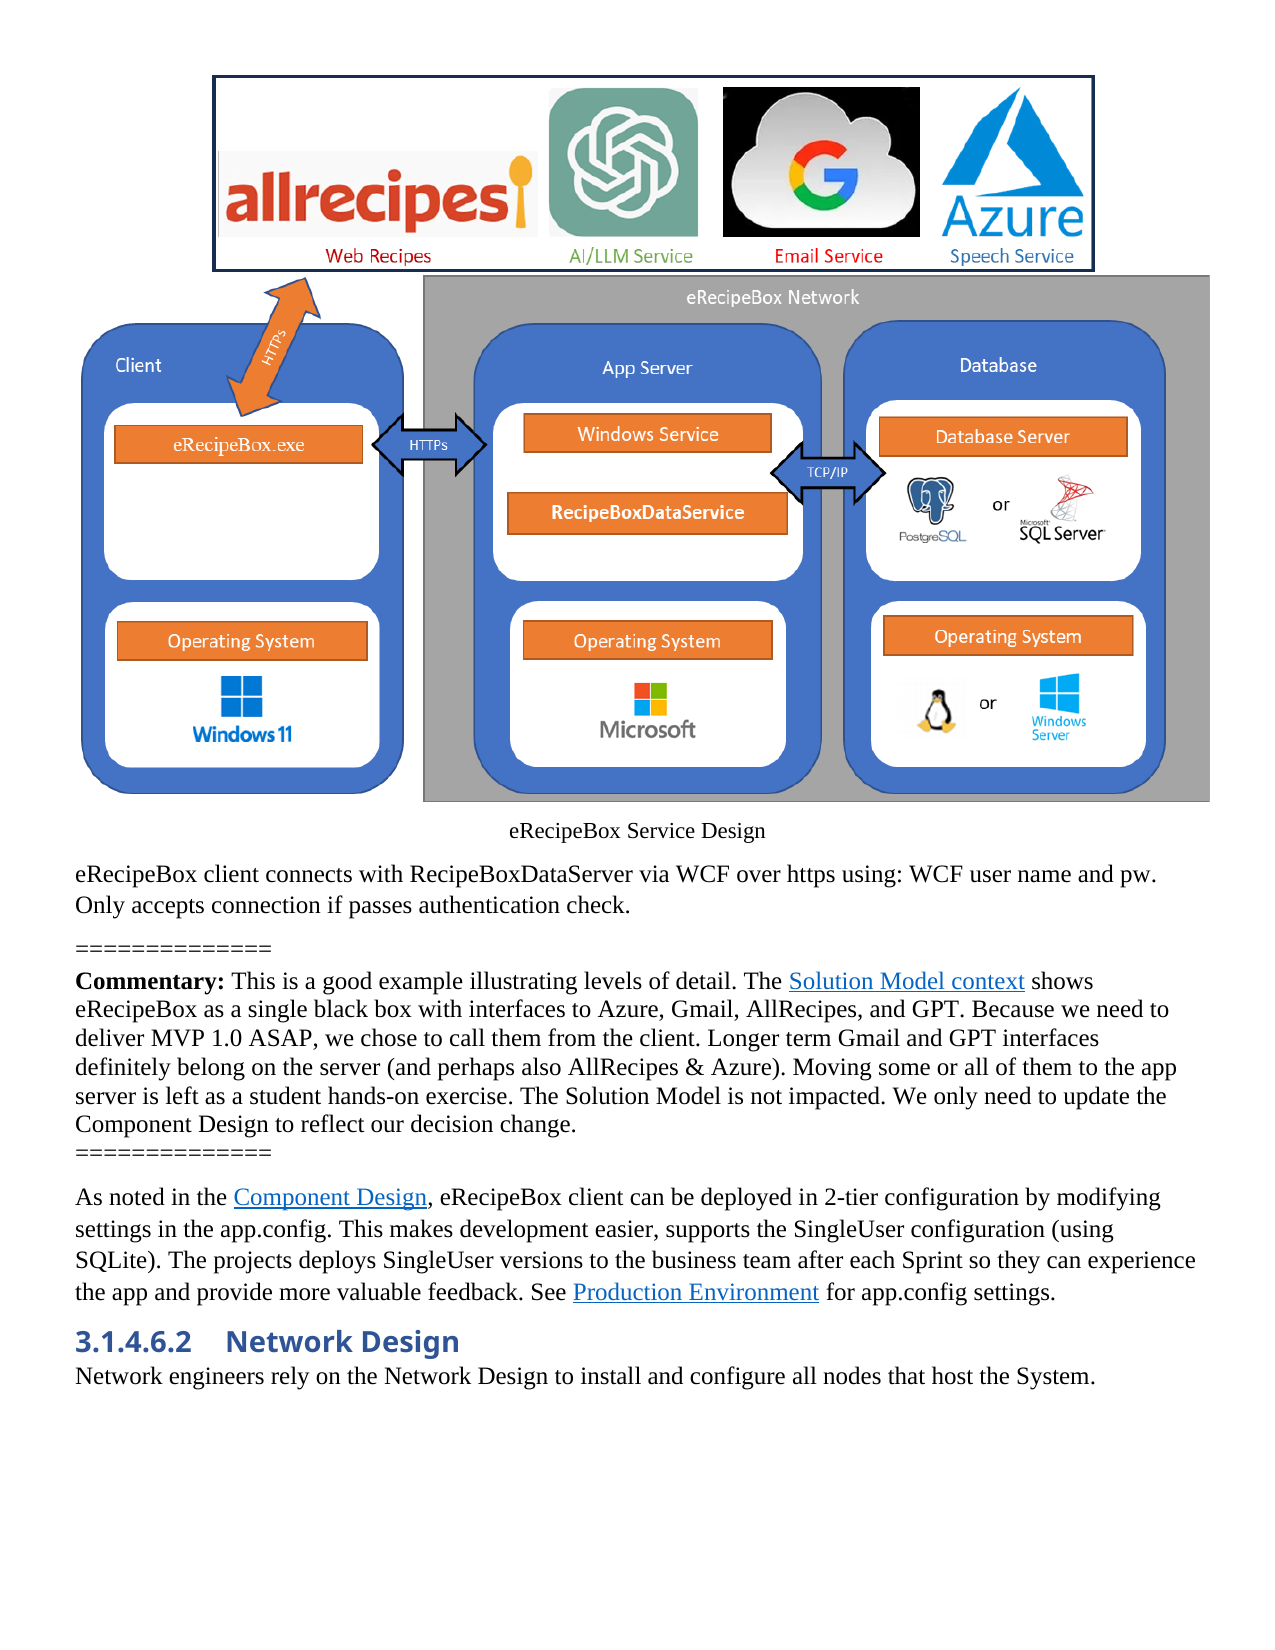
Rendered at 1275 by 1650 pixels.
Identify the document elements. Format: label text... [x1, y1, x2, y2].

text eRecipeBox client connects with RecipeBoxDataServer via WCF over https using: WCF user name and pw. Only accepts connection if passes authentication check. [75, 859, 1200, 919]
text Commentary: This is a good example illustrating levels of detail. The Solution Model context shows eRecipeBox as a single black box with interfaces to Azure, Gmail, AllRecipes, and GPT. Because we need to deliver MVP 1.0 ASAP, we chose to call them from the client. Longer term Gmail and GPT interfaces definitely belong on the server (and perhaps also AllRecipes & Azure). Moving some or all of them to the app server is left as a student hands-on exercise. The Solution Model is not impacted. We only need to update the Component Design to reflect our decision change. [75, 966, 1200, 1138]
text ============== [75, 934, 1200, 963]
text ============== [75, 1138, 1200, 1167]
subtitle Network Design [75, 1321, 1200, 1361]
picture [75, 75, 1210, 802]
text As noted in the Component Design, eRecipeBox client can be deployed in 2-tier configuration by modifying settings in the app.config. This makes development easier, supports the SingleUser configuration (using SQLite). The projects deploys SingleUser versions to the business team after each Sprint so they can experience the app and provide more valuable feedback. See Production Environment for app.config settings. [75, 1182, 1200, 1306]
text Network engineers rely on the Network Design to install and configure all nodes that host the System. [75, 1361, 1200, 1389]
text eRecipeBox Service Design [75, 817, 1200, 843]
